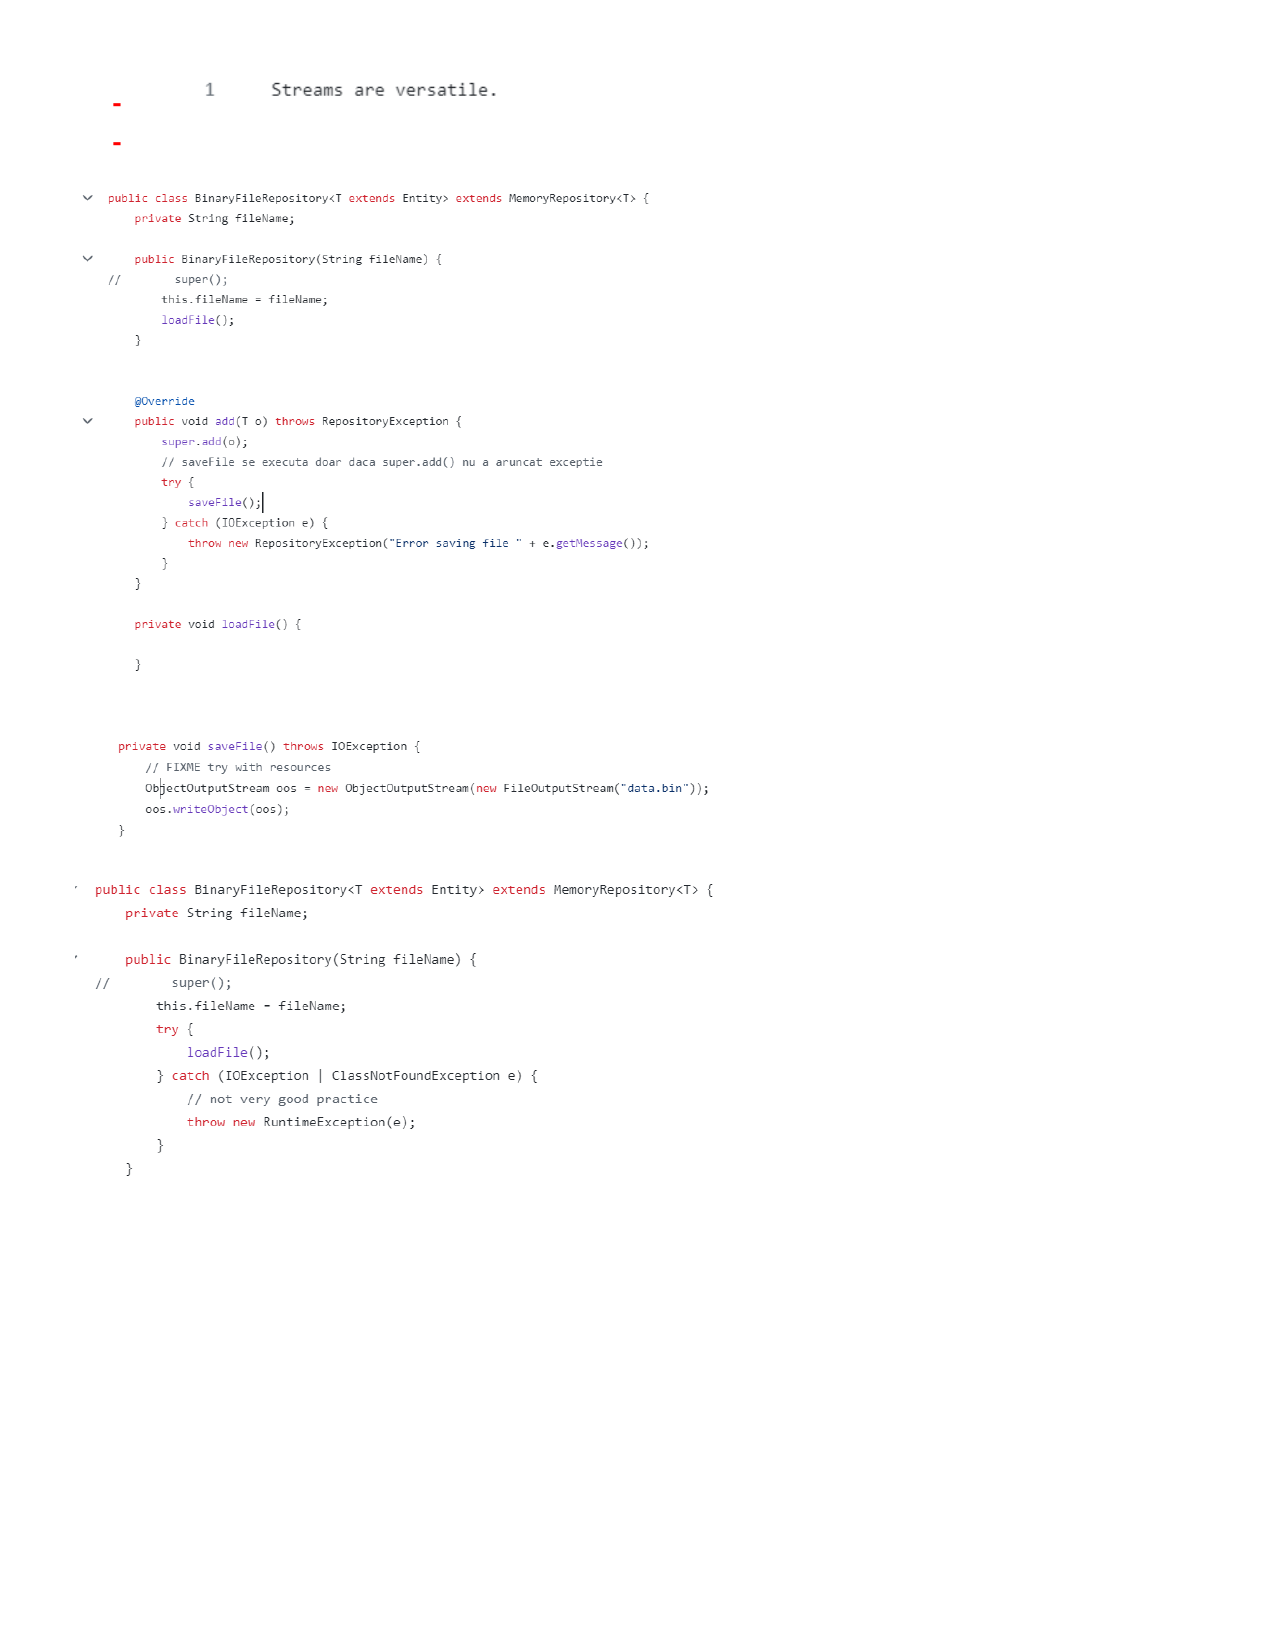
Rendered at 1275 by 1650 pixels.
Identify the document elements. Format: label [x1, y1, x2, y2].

picture [150, 75, 537, 114]
picture [75, 860, 747, 1192]
picture [75, 178, 718, 694]
picture [75, 712, 745, 842]
